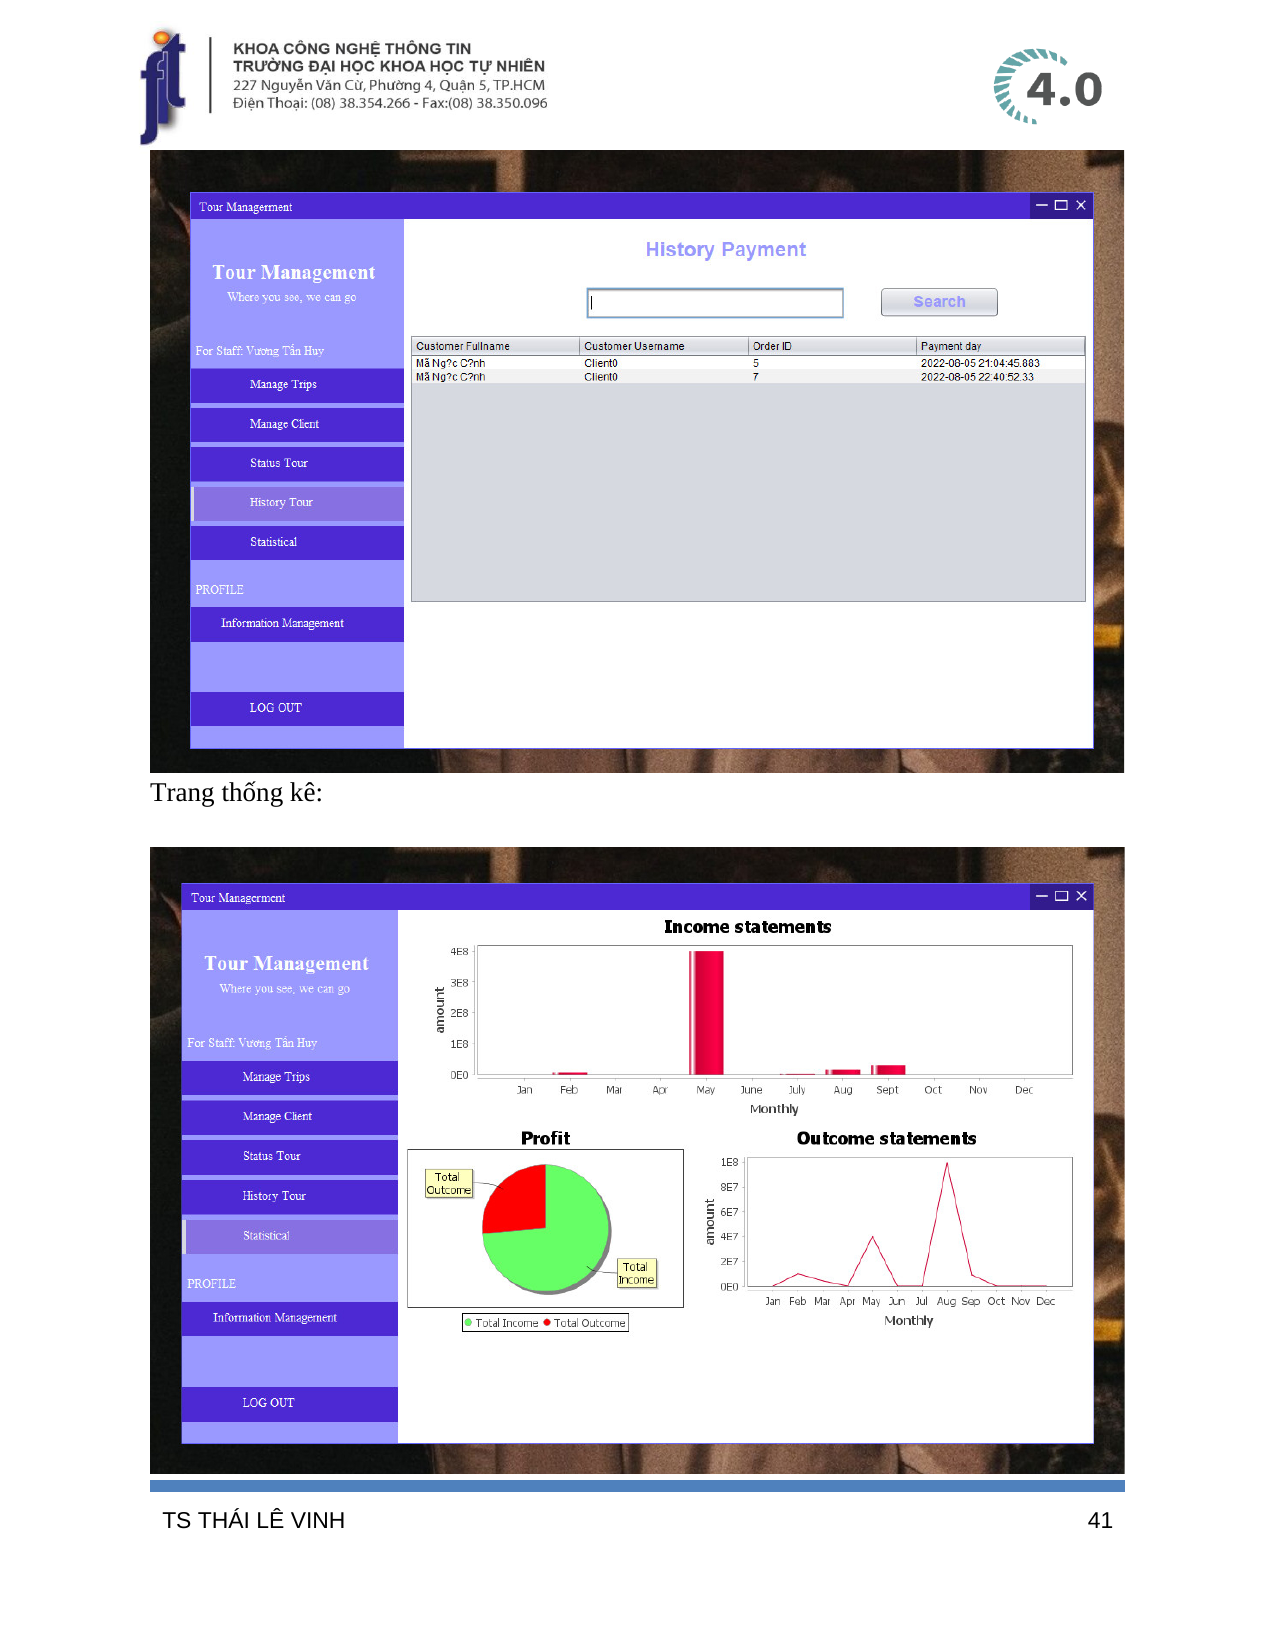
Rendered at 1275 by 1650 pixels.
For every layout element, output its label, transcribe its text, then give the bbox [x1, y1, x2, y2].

picture [985, 41, 1108, 126]
picture [150, 847, 1125, 1474]
picture [117, 21, 1125, 773]
list Trang thống kê: [150, 776, 1125, 807]
